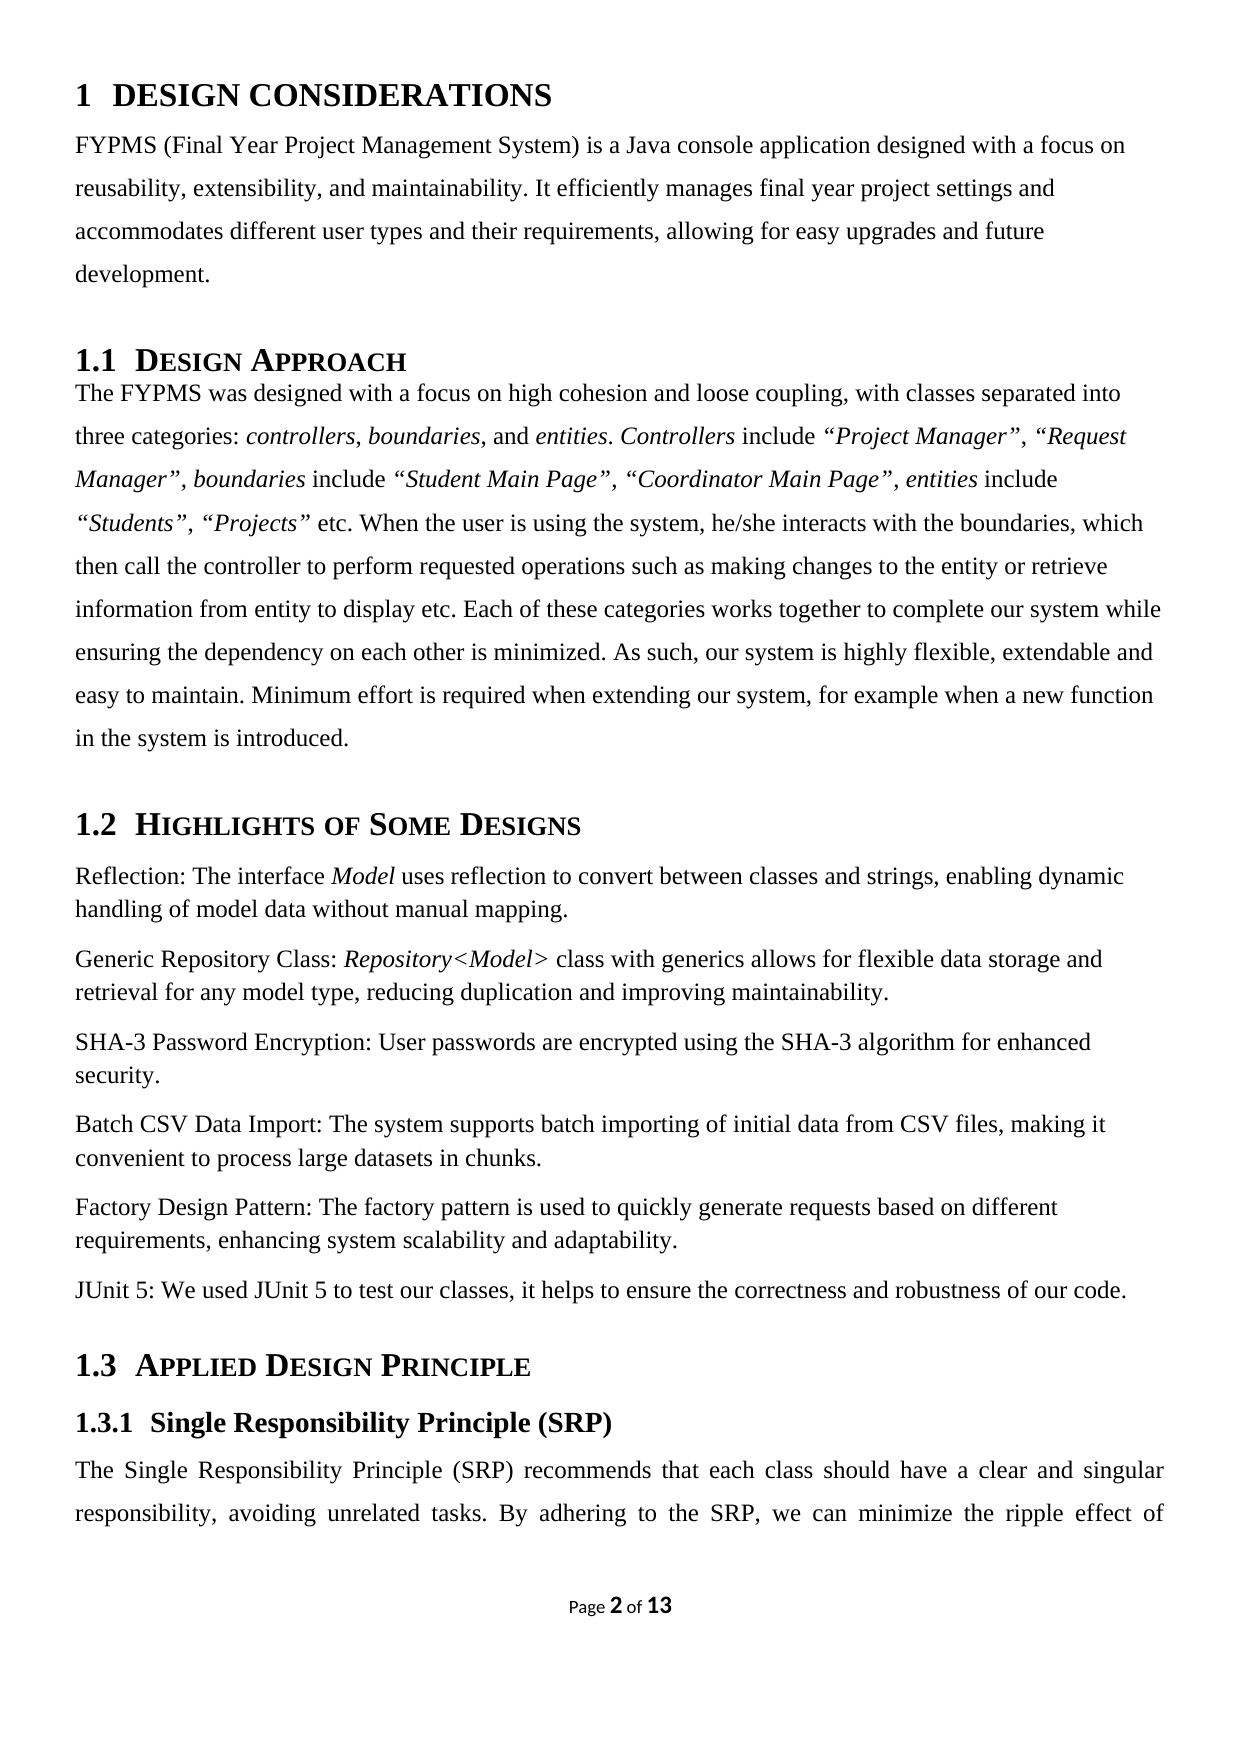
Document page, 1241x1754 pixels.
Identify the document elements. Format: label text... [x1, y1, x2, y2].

text Factory Design Pattern: The factory pattern is used to quickly generate requests based on different requirements, enhancing system scalability and adaptability. [75, 1192, 1165, 1254]
text JUnit 5: We used JUnit 5 to test our classes, it helps to ensure the correctness and robustness of our code. [75, 1275, 1165, 1304]
text FYPMS (Final Year Project Management System) is a Java console application designed with a focus on reusability, extensibility, and maintainability. It efficiently manages final year project settings and accommodates different user types and their requirements, allowing for easy upgrades and future development. [75, 130, 1165, 288]
subtitle Design Approach [75, 340, 1165, 378]
subtitle Highlights of Some Designs [75, 804, 1165, 842]
subtitle DESIGN CONSIDERATIONS [75, 75, 1165, 113]
subtitle Applied Design Principle [75, 1346, 1165, 1384]
text SHA-3 Password Encryption: User passwords are encrypted using the SHA-3 algorithm for enhanced security. [75, 1027, 1165, 1089]
text Batch CSV Data Import: The system supports batch importing of initial data from CSV files, making it convenient to process large datasets in chunks. [75, 1109, 1165, 1171]
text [75, 1455, 1165, 1527]
text Generic Repository Class: Repository<Model> class with generics allows for flexible data storage and retrieval for any model type, reducing duplication and improving maintainability. [75, 944, 1165, 1006]
subtitle Single Responsibility Principle (SRP) [75, 1405, 1165, 1438]
text The FYPMS was designed with a focus on high cohesion and loose coupling, with classes separated into three categories: controllers, boundaries, and entities. Controllers include “Project Manager”, “Request Manager”, boundaries include “Student Main Page”, “Coordinator Main Page”, entities include “Students”, “Projects” etc. When the user is using the system, he/she interacts with the boundaries, which then call the controller to perform requested operations such as making changes to the entity or retrieve information from entity to display etc. Each of these categories works together to complete our system while ensuring the dependency on each other is minimized. As such, our system is highly flexible, extendable and easy to maintain. Minimum effort is required when extending our system, for example when a new function in the system is introduced. [75, 378, 1165, 752]
text Reflection: The interface Model uses reflection to convert between classes and strings, enabling dynamic handling of model data without manual mapping. [75, 861, 1165, 923]
